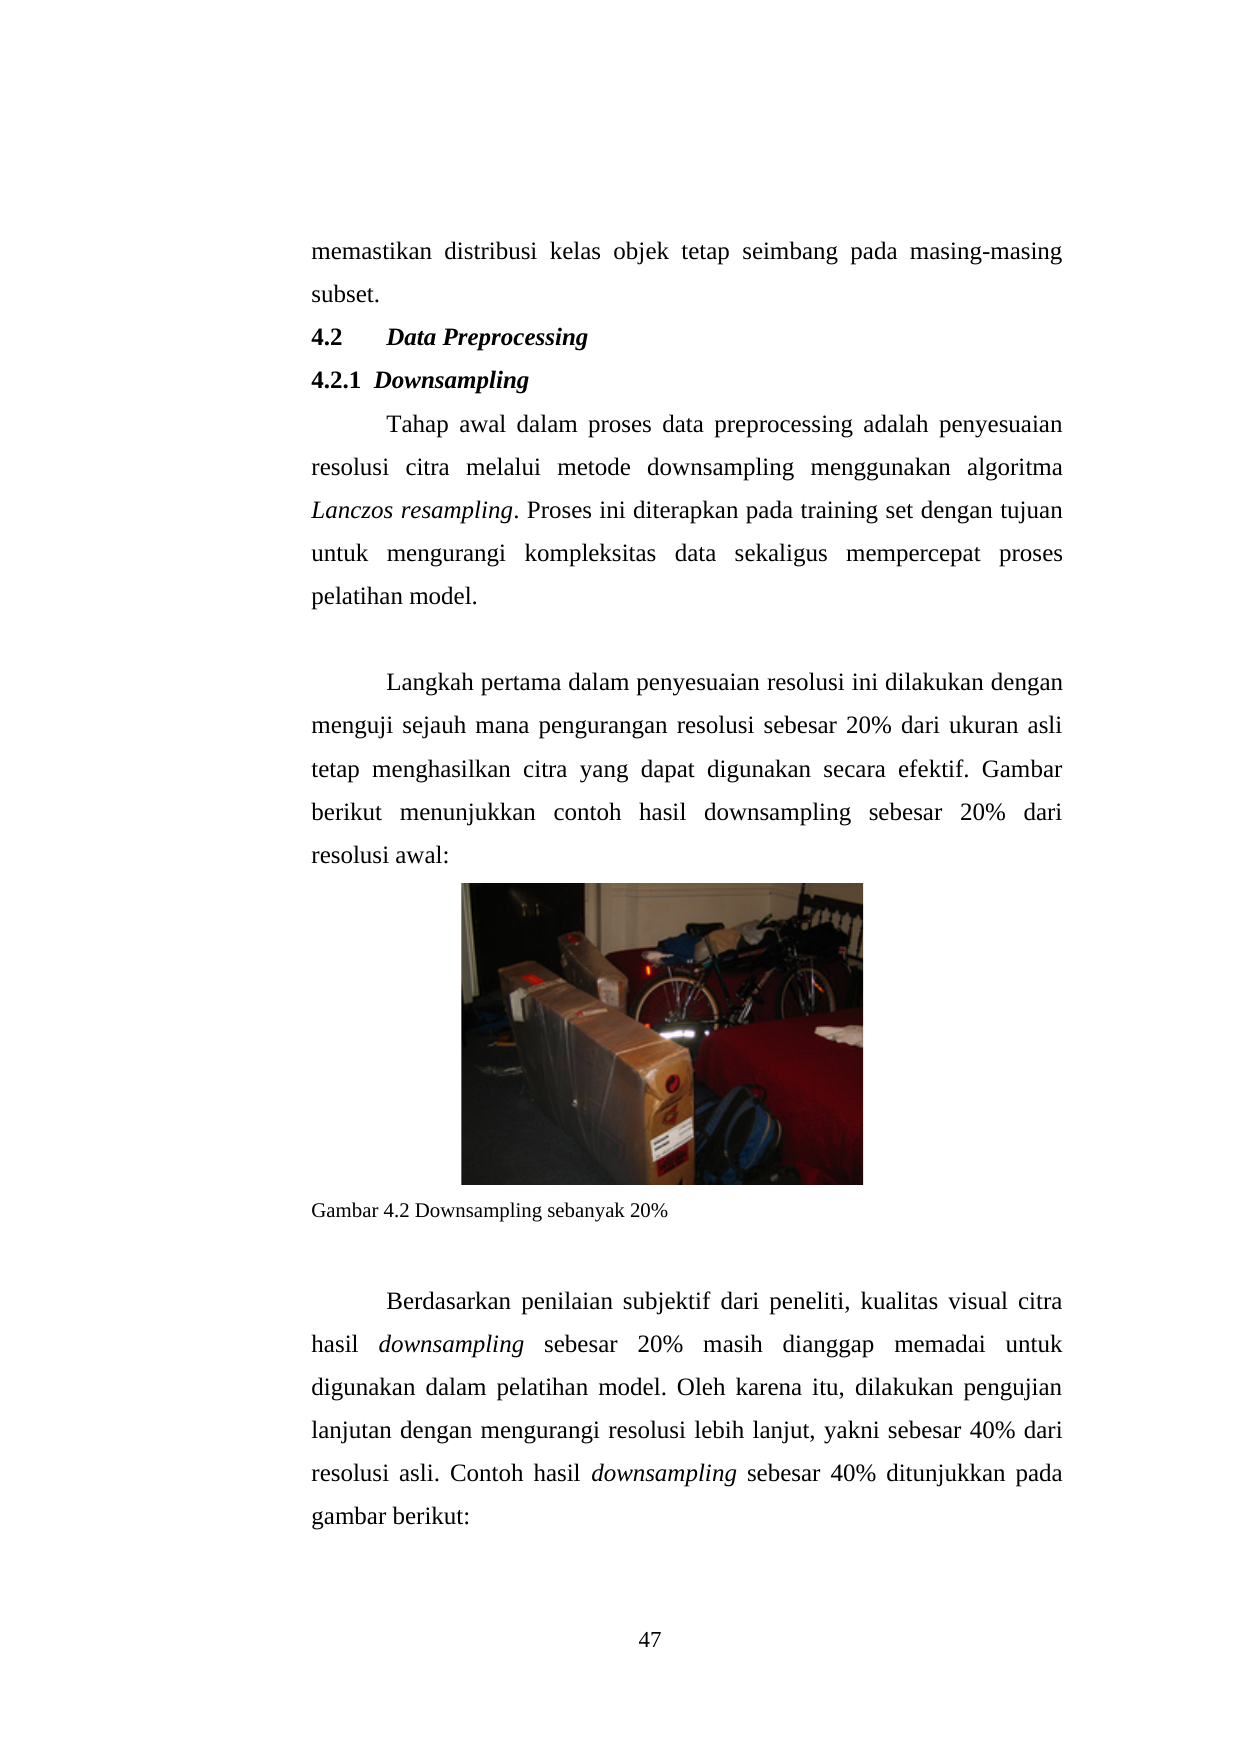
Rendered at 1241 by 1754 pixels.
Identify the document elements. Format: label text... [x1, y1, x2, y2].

text 4.2 Data Preprocessing [311, 322, 1063, 351]
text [311, 236, 1063, 308]
text Tahap awal dalam proses data preprocessing adalah penyesuaian resolusi citra melalui metode downsampling menggunakan algoritma Lanczos resampling. Proses ini diterapkan pada training set dengan tujuan untuk mengurangi kompleksitas data sekaligus mempercepat proses pelatihan model. [311, 409, 1063, 610]
text Berdasarkan penilaian subjektif dari peneliti, kualitas visual citra hasil downsampling sebesar 20% masih dianggap memadai untuk digunakan dalam pelatihan model. Oleh karena itu, dilakukan pengujian lanjutan dengan mengurangi resolusi lebih lanjut, yakni sebesar 40% dari resolusi asli. Contoh hasil downsampling sebesar 40% ditunjukkan pada gambar berikut: [311, 1286, 1063, 1530]
text Langkah pertama dalam penyesuaian resolusi ini dilakukan dengan menguji sejauh mana pengurangan resolusi sebesar 20% dari ukuran asli tetap menghasilkan citra yang dapat digunakan secara efektif. Gambar berikut menunjukkan contoh hasil downsampling sebesar 20% dari resolusi awal: [311, 667, 1063, 869]
picture [461, 883, 864, 1185]
text 4.2.1 Downsampling [311, 366, 1063, 394]
text Gambar 4.2 Downsampling sebanyak 20% [236, 1198, 1063, 1222]
